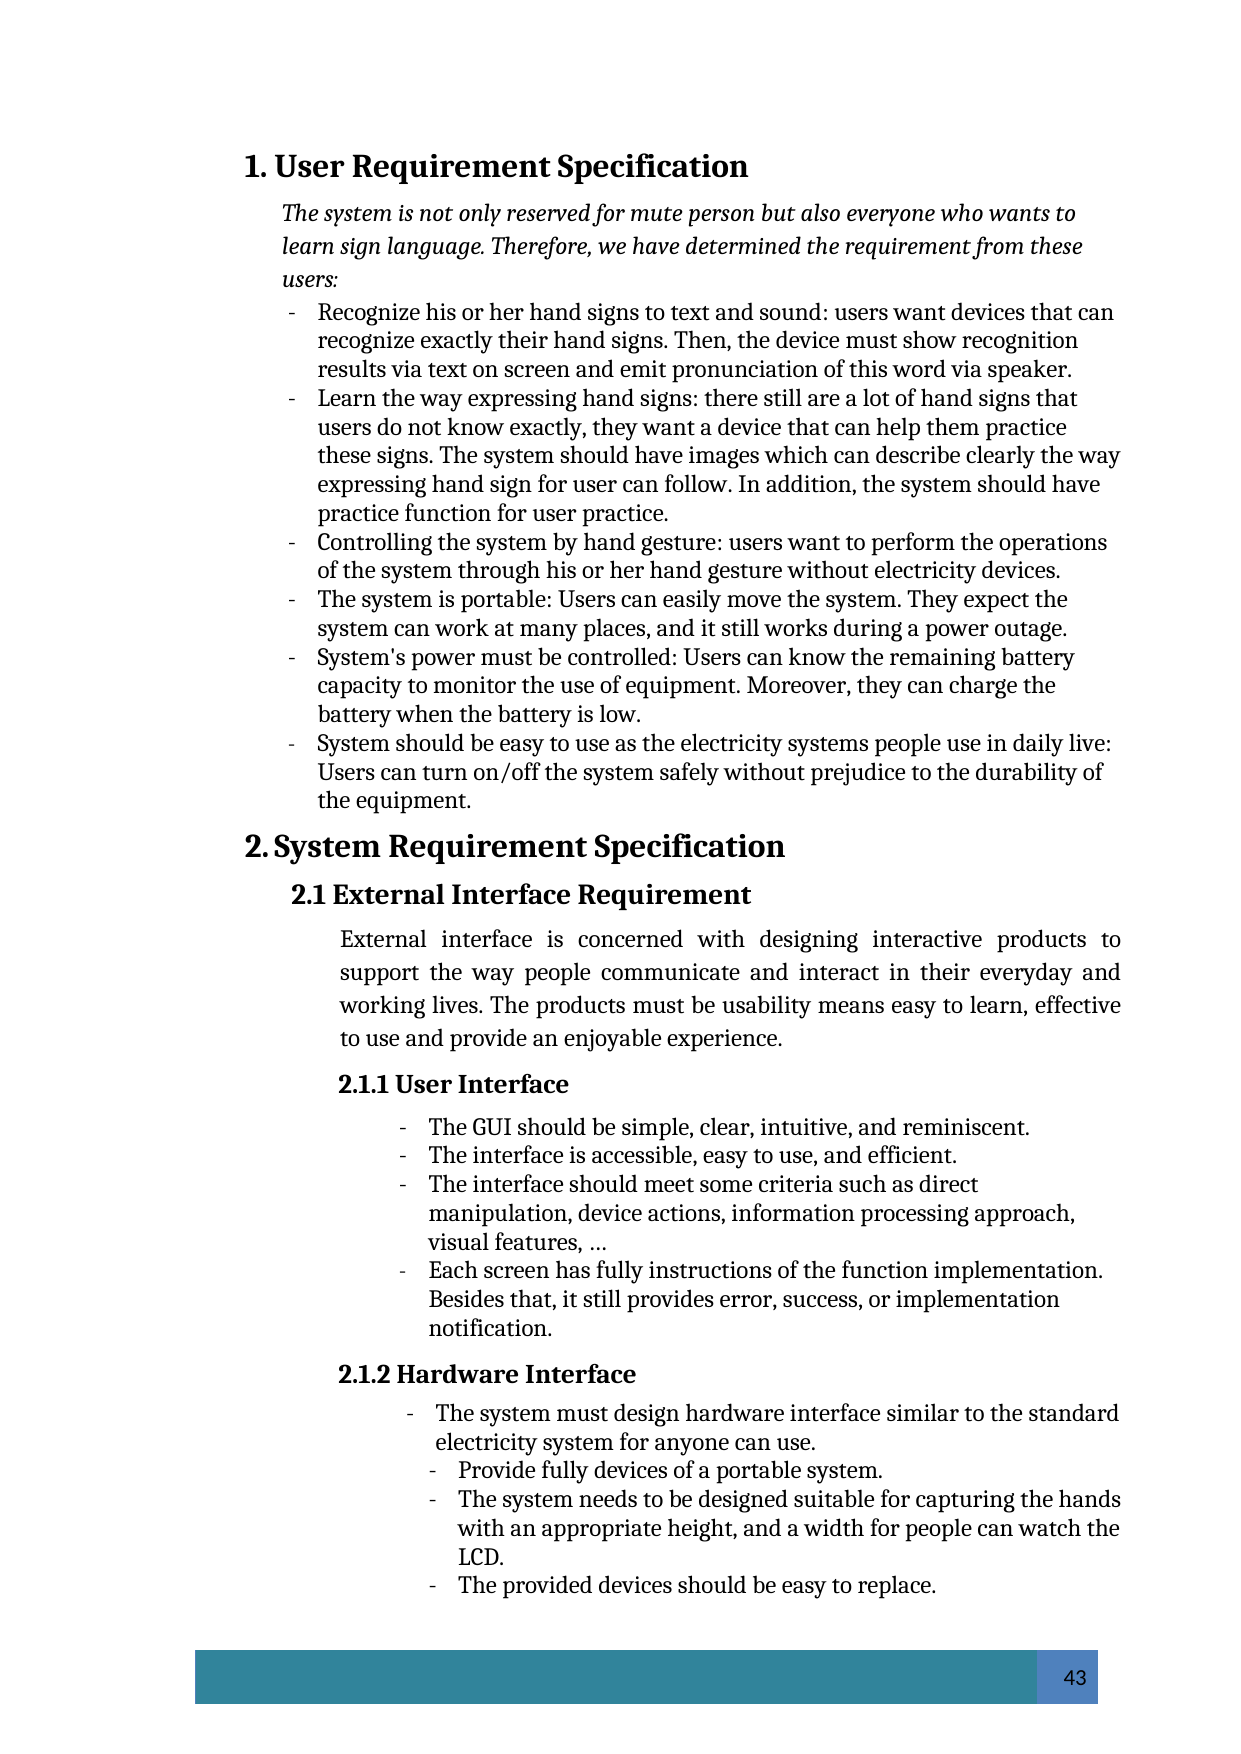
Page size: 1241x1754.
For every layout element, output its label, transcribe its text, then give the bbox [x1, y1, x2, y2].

list The system needs to be designed suitable for capturing the hands with an appropriate height, and a width for people can watch the LCD. [428, 1485, 1122, 1571]
subtitle 2.1 External Interface Requirement [291, 878, 1122, 912]
list The system must design hardware interface similar to the standard electricity system for anyone can use. [406, 1399, 1122, 1456]
list The system is portable: Users can easily move the system. They expect the system can work at many places, and it still works during a power outage. [288, 585, 1122, 643]
list The interface is accessible, easy to use, and efficient. [399, 1141, 1122, 1170]
list Each screen has fully instructions of the function implementation. Besides that, it still provides error, success, or implementation notification. [399, 1256, 1122, 1343]
text External interface is concerned with designing interactive products to support the way people communicate and interact in their everyday and working lives. The products must be usability means easy to learn, effective to use and provide an enjoyable experience. [340, 924, 1122, 1052]
list Provide fully devices of a portable system. [428, 1456, 1122, 1485]
list Learn the way expressing hand signs: there still are a lot of hand signs that users do not know exactly, they want a device that can help them practice these signs. The system should have images which can describe clearly the way expressing hand sign for user can follow. In addition, the system should have practice function for user practice. [288, 384, 1122, 528]
subtitle 2.1.1 User Interface [338, 1069, 1122, 1100]
list Recognize his or her hand signs to text and sound: users want devices that can recognize exactly their hand signs. Then, the device must show recognition results via text on screen and emit pronunciation of this word via speaker. [288, 298, 1122, 384]
text The system is not only reserved for mute person but also everyone who wants to learn sign language. Therefore, we have determined the requirement from these users: [282, 198, 1122, 293]
list Controlling the system by hand gesture: users want to perform the operations of the system through his or her hand gesture without electricity devices. [288, 528, 1122, 585]
subtitle User Requirement Specification [244, 148, 1122, 186]
subtitle System Requirement Specification [244, 828, 1122, 866]
list The provided devices should be easy to replace. [428, 1571, 1122, 1600]
list The GUI should be simple, clear, intuitive, and reminiscent. [399, 1113, 1122, 1141]
subtitle 2.1.2 Hardware Interface [338, 1359, 1122, 1391]
list System's power must be controlled: Users can know the remaining battery capacity to monitor the use of equipment. Moreover, they can charge the battery when the battery is low. [288, 643, 1122, 729]
list The interface should meet some criteria such as direct manipulation, device actions, information processing approach, visual features, … [399, 1170, 1122, 1256]
list System should be easy to use as the electricity systems people use in daily live: Users can turn on/off the system safely without prejudice to the durability of the equipment. [288, 729, 1122, 815]
